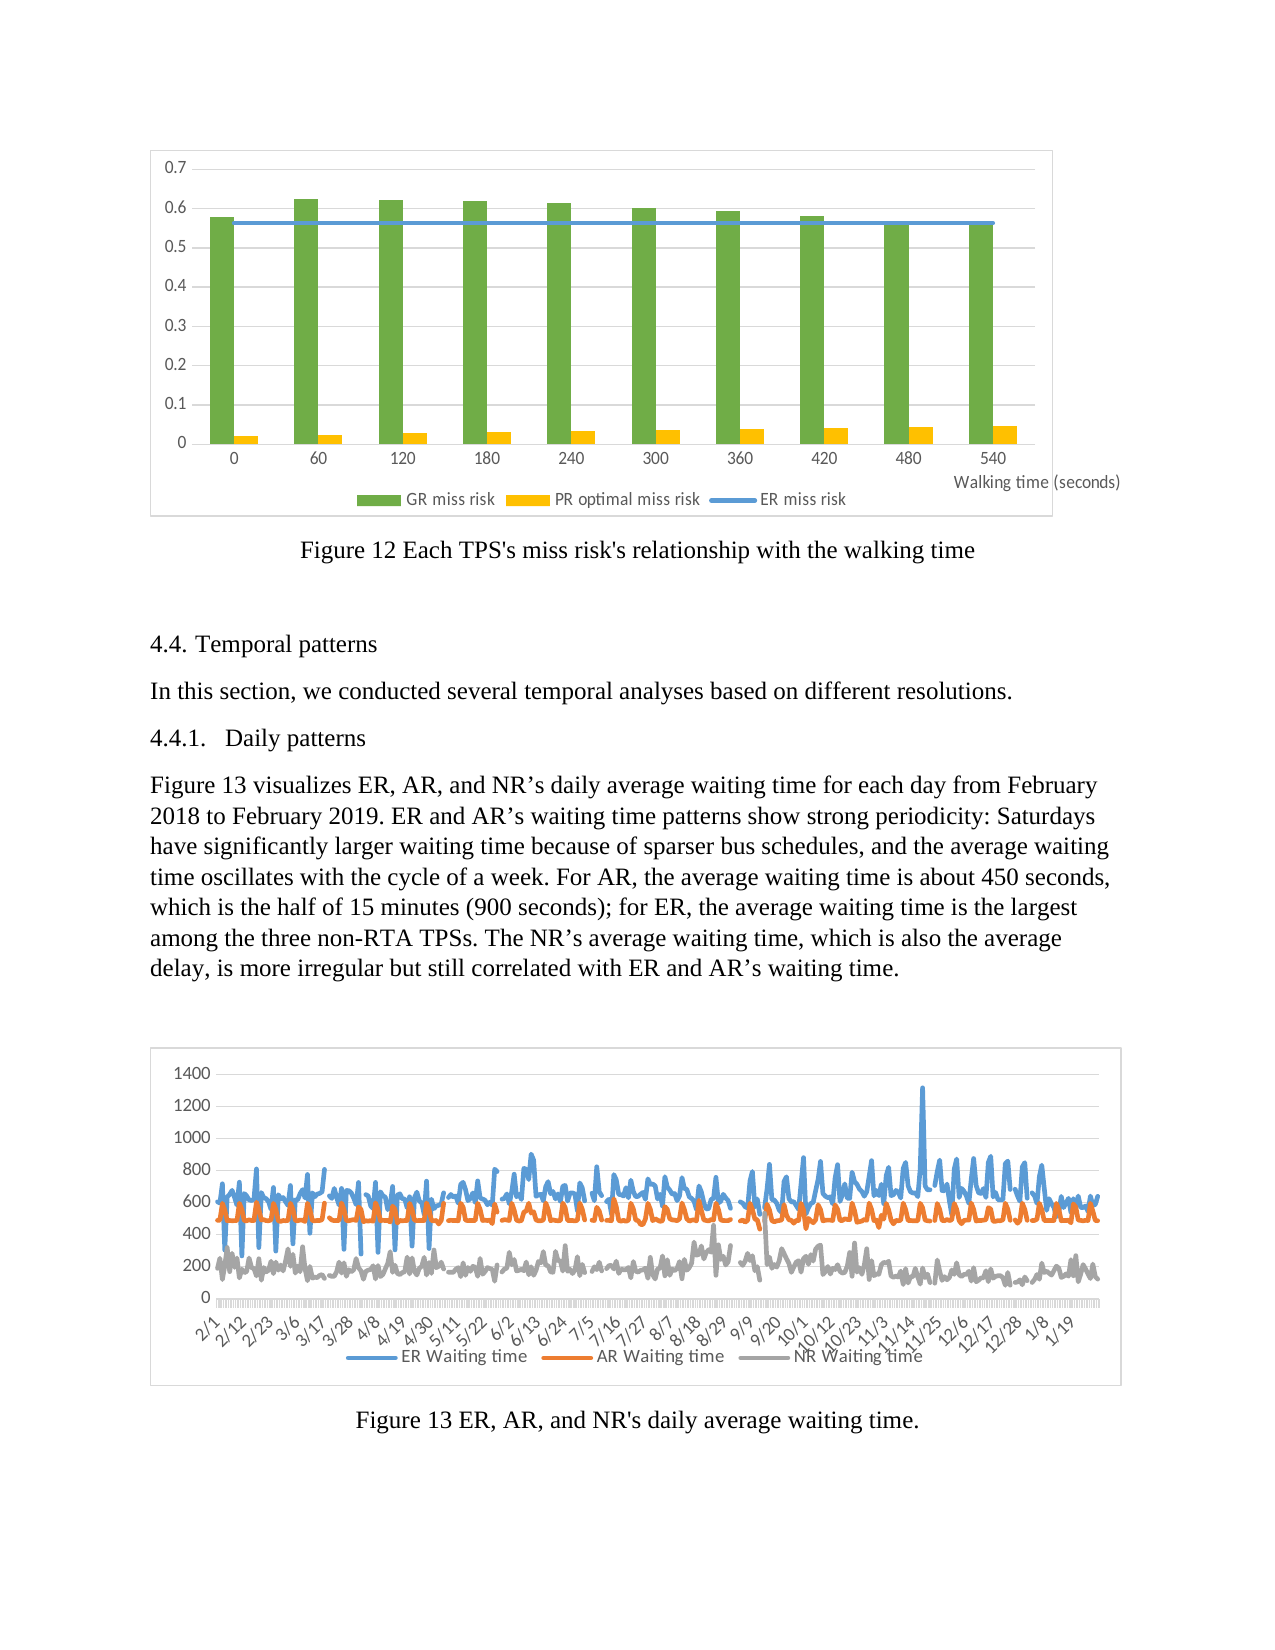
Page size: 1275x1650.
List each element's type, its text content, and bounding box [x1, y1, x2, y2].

list Daily patterns [150, 723, 1125, 752]
text In this section, we conducted several temporal analyses based on different resolutions. [150, 676, 1125, 705]
text Figure 13 ER, AR, and NR's daily average waiting time. [150, 1405, 1125, 1433]
text Figure 11 visualizes ER, AR, and NR’s daily average waiting time for each day from February 2018 to February 2019. ER and AR’s waiting time patterns show strong periodicity: Saturdays have significantly larger waiting time because of sparser bus schedules, and the average waiting time oscillates with the cycle of a week. For AR, the average waiting time is about 450 seconds, which is the half of 15 minutes (900 seconds); for ER, the average waiting time is the largest among the three non-RTA TPSs. The NR’s average waiting time, which is also the average delay, is more irregular but still correlated with ER and AR’s waiting time. [150, 771, 1125, 982]
text Figure 12 Each TPS's miss risk's relationship with the walking time [150, 535, 1125, 564]
list Temporal patterns [150, 629, 1125, 658]
